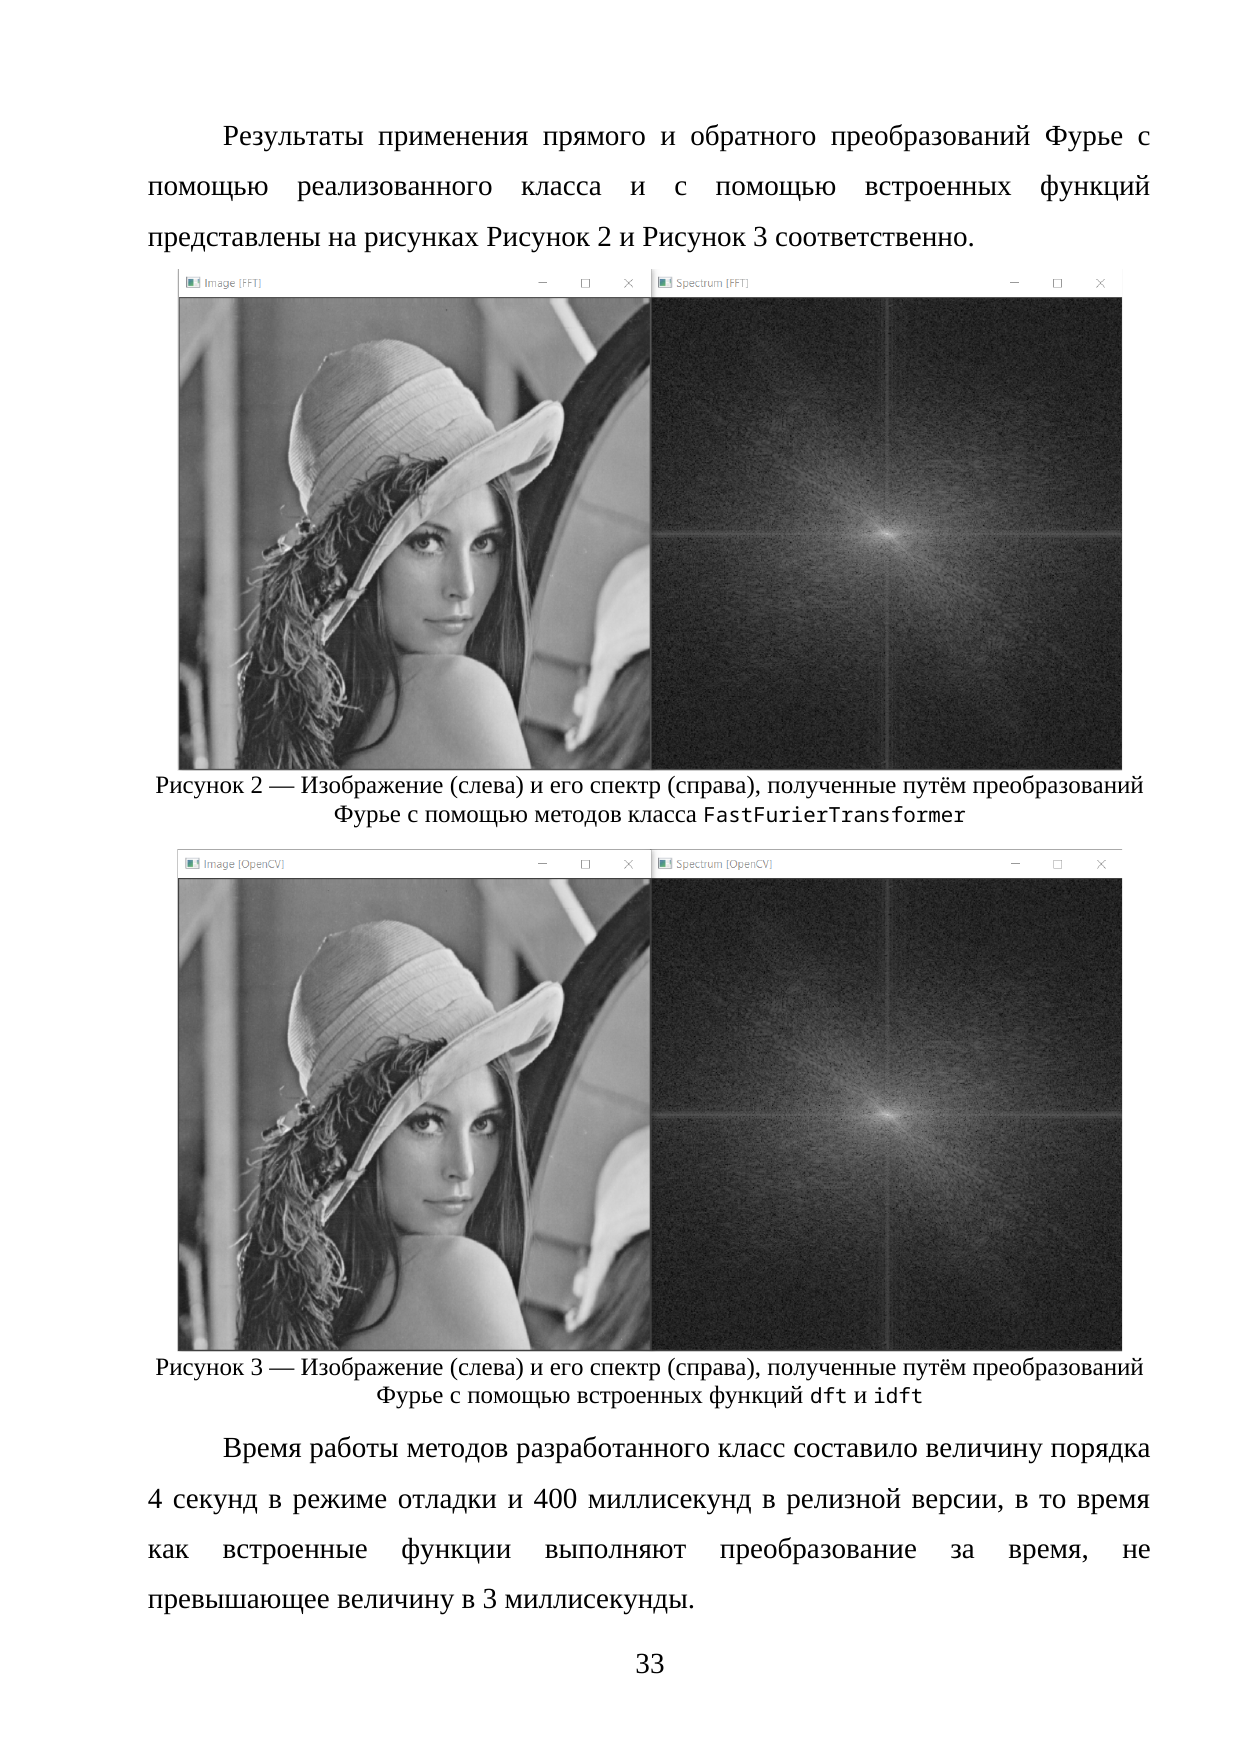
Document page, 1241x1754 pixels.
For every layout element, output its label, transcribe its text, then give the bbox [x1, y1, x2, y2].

text Время работы методов разработанного класс составило величину порядка 4 секунд в режиме отладки и 400 миллисекунд в релизной версии, в то время как встроенные функции выполняют преобразование за время, не превышающее величину в 3 миллисекунды. [148, 1431, 1152, 1615]
picture [177, 269, 1123, 771]
text Результаты применения прямого и обратного преобразований Фурье с помощью реализованного класса и с помощью встроенных функций представлены на рисунках 2 и 3 соответственно. [148, 118, 1152, 252]
picture [177, 849, 1123, 1352]
